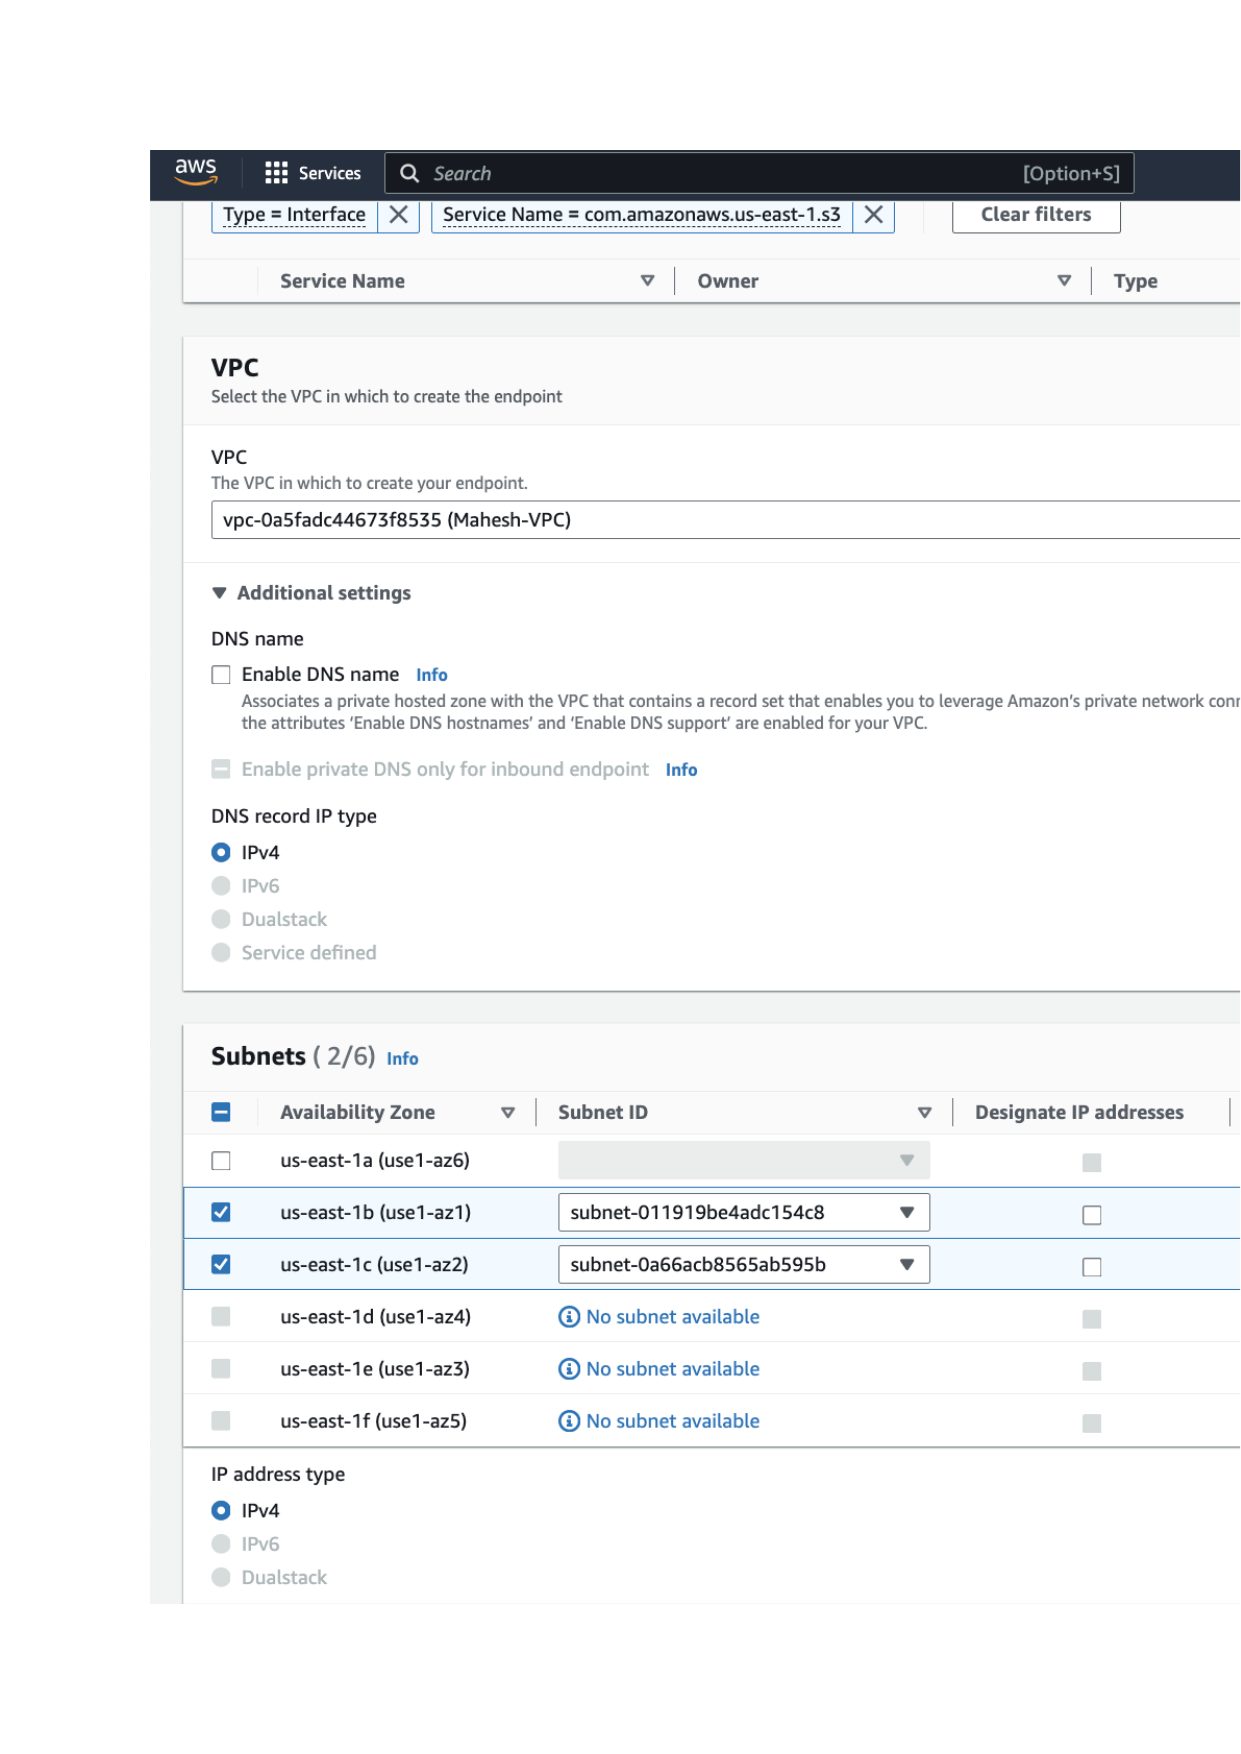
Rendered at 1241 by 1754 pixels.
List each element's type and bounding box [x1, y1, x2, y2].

picture [150, 150, 1241, 1604]
